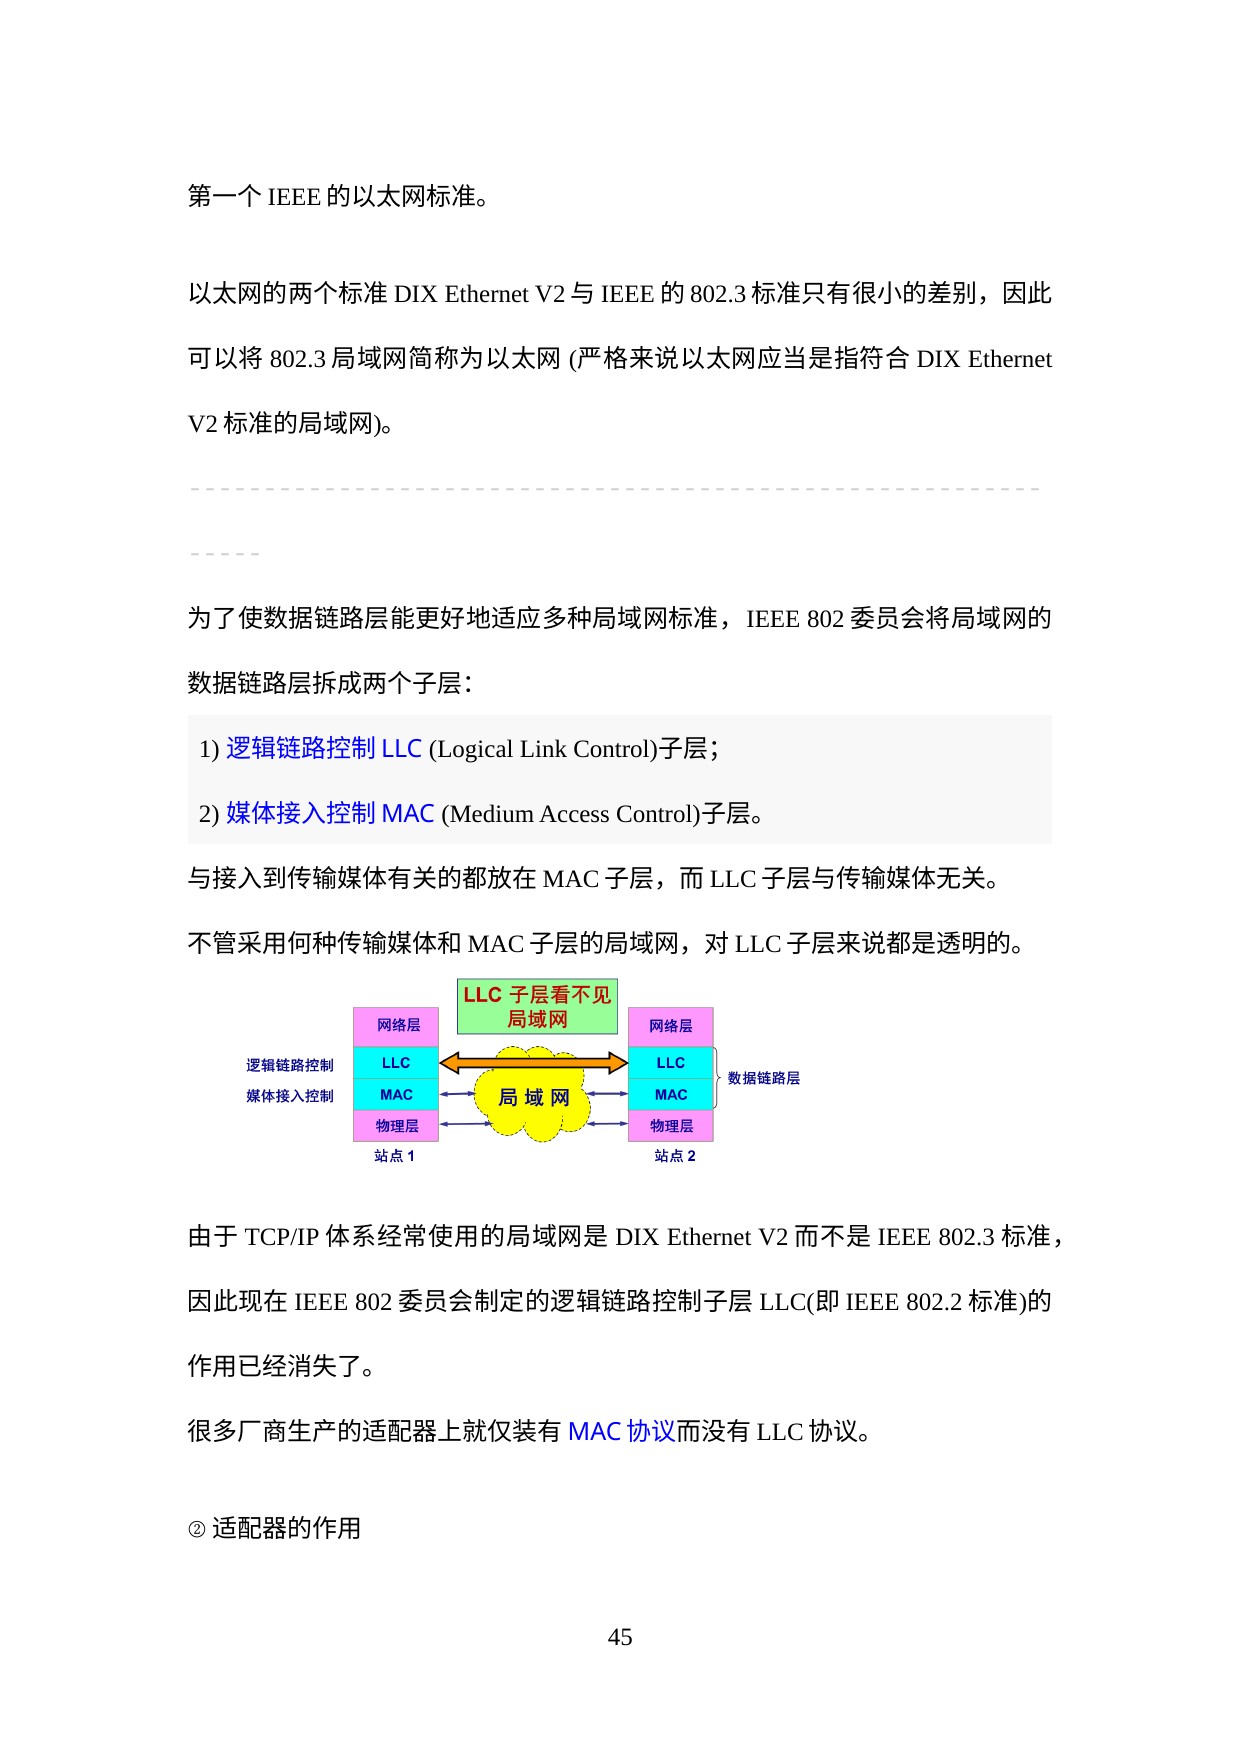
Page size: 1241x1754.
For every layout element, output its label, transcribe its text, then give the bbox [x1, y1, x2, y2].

text 由于TCP/IP体系经常使用的局域网是DIX Ethernet V2而不是IEEE 802.3标准，因此现在IEEE 802委员会制定的逻辑链路控制子层LLC(即IEEE 802.2标准)的作用已经消失了。 [187, 1202, 1053, 1397]
table_header 1) 逻辑链路控制LLC (Logical Link Control)子层； 2) 媒体接入控制MAC (Medium Access Control)子层。 [188, 715, 1052, 844]
text 不管采用何种传输媒体和MAC子层的局域网，对LLC子层来说都是透明的。 [187, 909, 1053, 974]
text 与接入到传输媒体有关的都放在MAC子层，而LLC子层与传输媒体无关。 [187, 844, 1053, 909]
text 很多厂商生产的适配器上就仅装有MAC协议而没有LLC协议。 [187, 1397, 1053, 1462]
text ② 适配器的作用 [187, 1494, 1053, 1559]
text 以太网的两个标准DIX Ethernet V2与IEEE的802.3标准只有很小的差别，因此可以将802.3局域网简称为以太网 (严格来说以太网应当是指符合DIX Ethernet V2标准的局域网)。 [187, 259, 1053, 454]
text -------------------------------------------------------------- [187, 454, 1053, 584]
text 为了使数据链路层能更好地适应多种局域网标准，IEEE 802委员会将局域网的数据链路层拆成两个子层： [187, 584, 1053, 714]
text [187, 162, 1053, 227]
picture [237, 974, 817, 1173]
